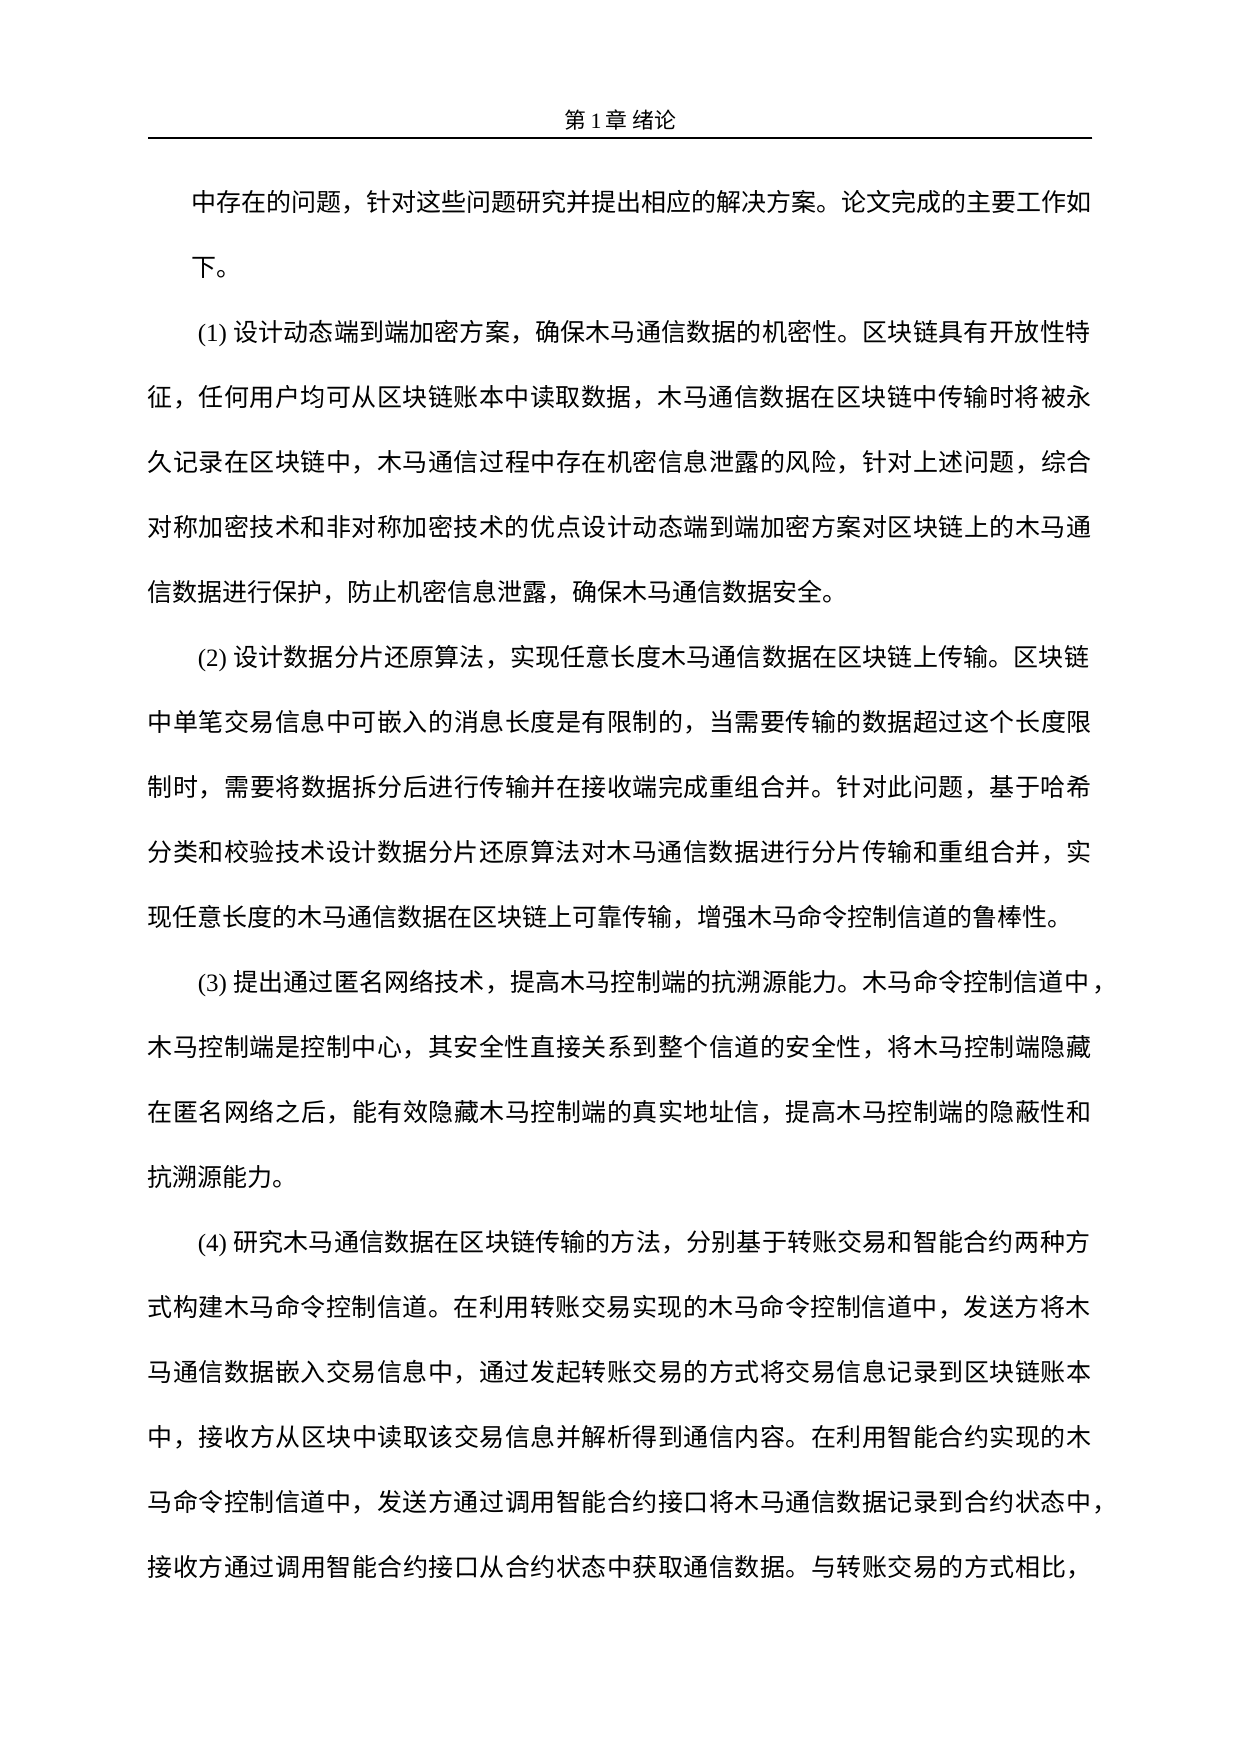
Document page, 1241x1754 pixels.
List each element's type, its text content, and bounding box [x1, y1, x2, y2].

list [148, 1208, 1092, 1598]
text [191, 168, 1092, 298]
list 提出通过匿名网络技术，提高木马控制端的抗溯源能力。木马命令控制信道中，木马控制端是控制中心，其安全性直接关系到整个信道的安全性，将木马控制端隐藏在匿名网络之后，能有效隐藏木马控制端的真实地址信，提高木马控制端的隐蔽性和抗溯源能力。 [148, 948, 1092, 1208]
list 设计动态端到端加密方案，确保木马通信数据的机密性。区块链具有开放性特征，任何用户均可从区块链账本中读取数据，木马通信数据在区块链中传输时将被永久记录在区块链中，木马通信过程中存在机密信息泄露的风险，针对上述问题，综合对称加密技术和非对称加密技术的优点设计动态端到端加密方案对区块链上的木马通信数据进行保护，防止机密信息泄露，确保木马通信数据安全。 [148, 298, 1092, 623]
list 设计数据分片还原算法，实现任意长度木马通信数据在区块链上传输。区块链中单笔交易信息中可嵌入的消息长度是有限制的，当需要传输的数据超过这个长度限制时，需要将数据拆分后进行传输并在接收端完成重组合并。针对此问题，基于哈希分类和校验技术设计数据分片还原算法对木马通信数据进行分片传输和重组合并，实现任意长度的木马通信数据在区块链上可靠传输，增强木马命令控制信道的鲁棒性。 [148, 623, 1092, 948]
